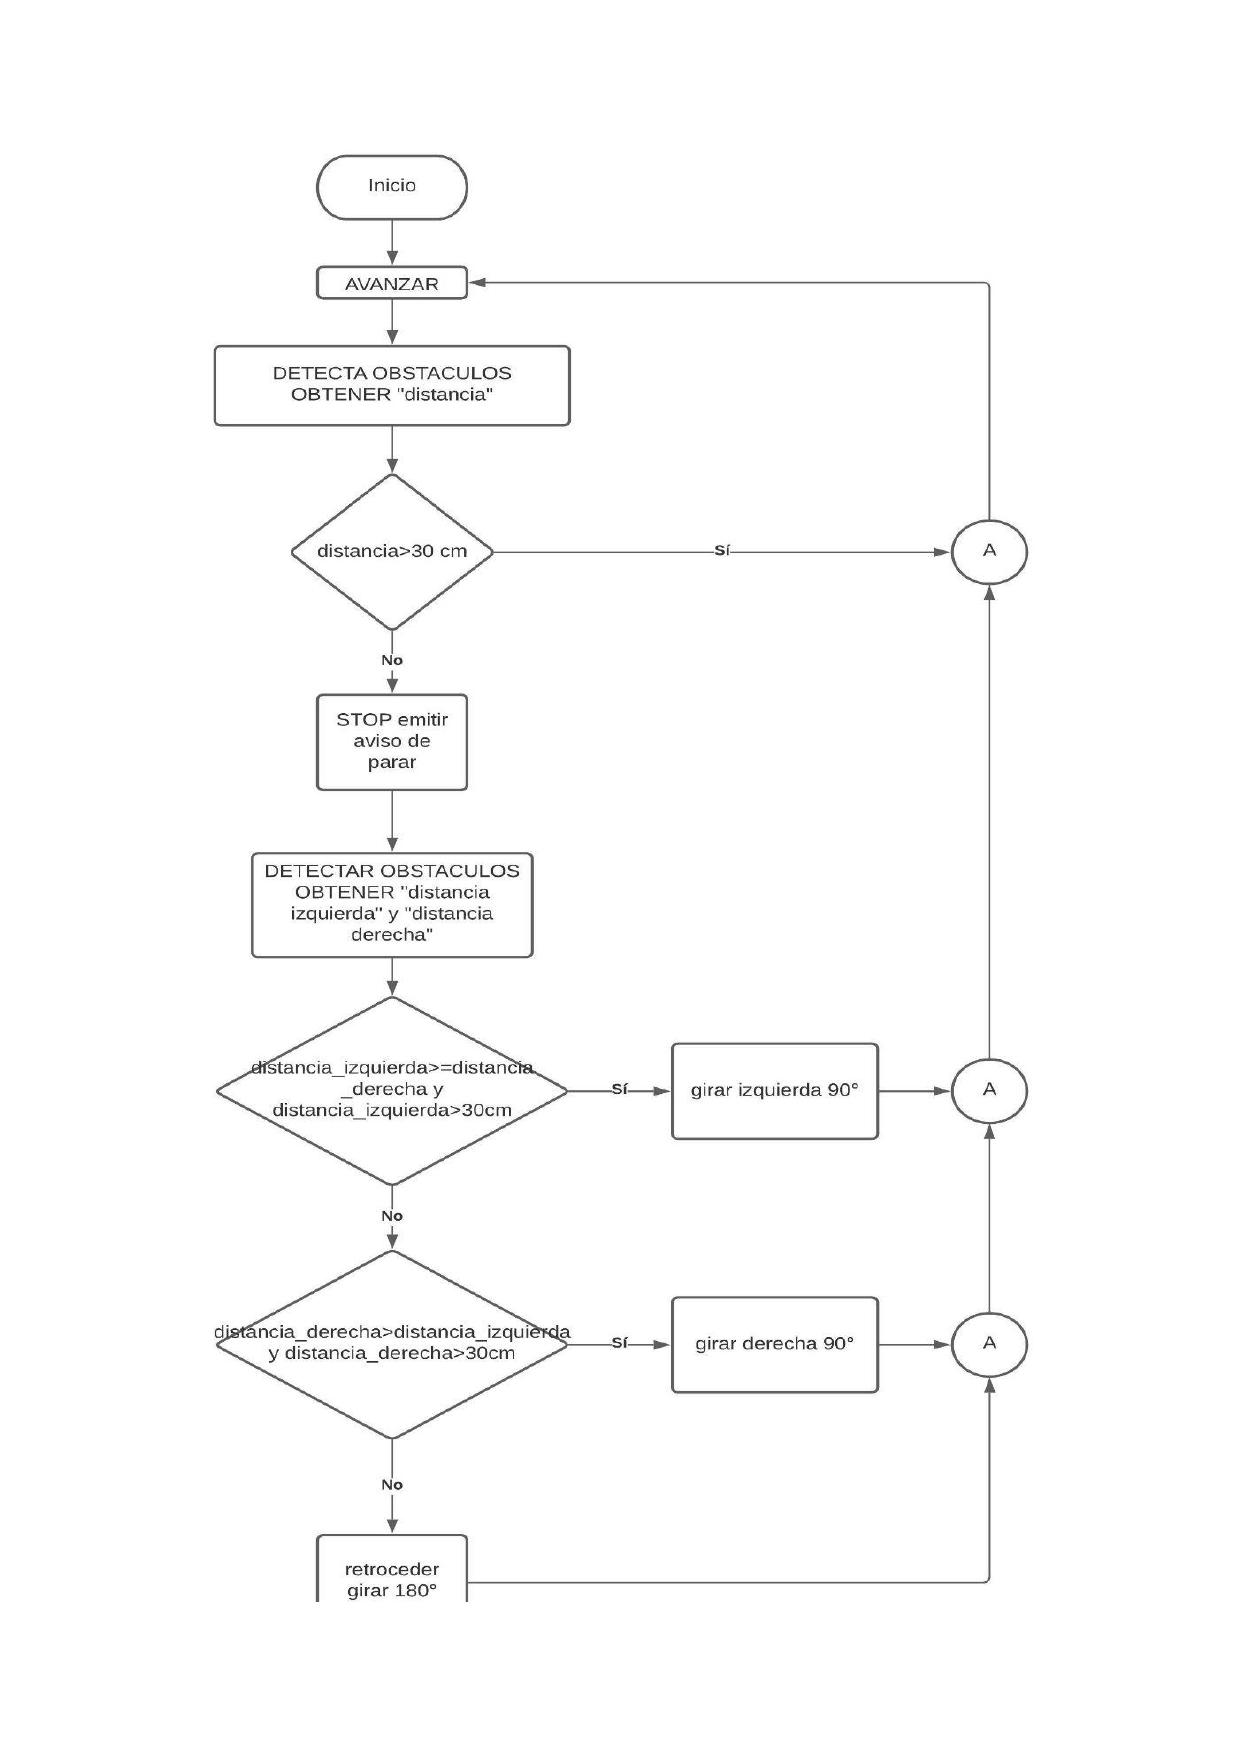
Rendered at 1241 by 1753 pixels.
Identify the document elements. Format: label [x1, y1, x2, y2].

picture [177, 124, 1064, 1602]
